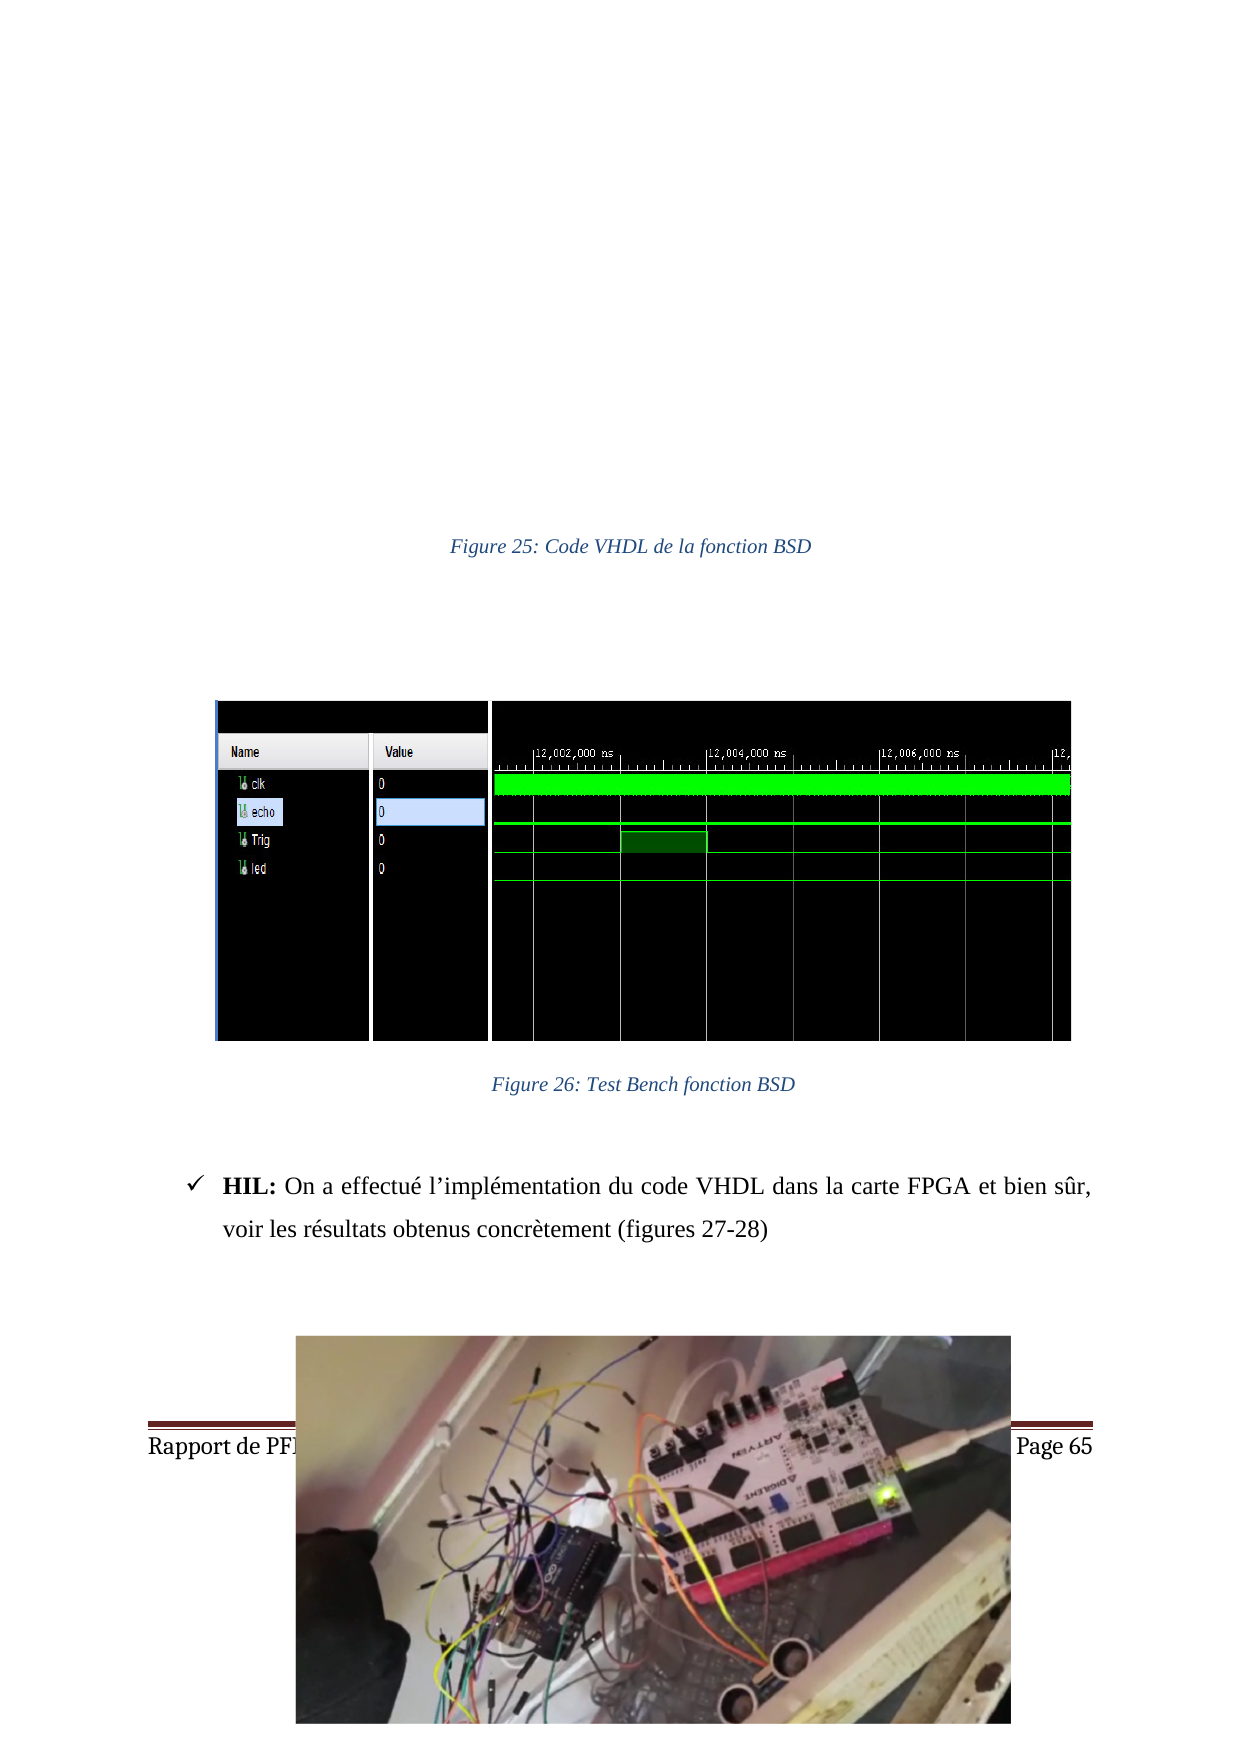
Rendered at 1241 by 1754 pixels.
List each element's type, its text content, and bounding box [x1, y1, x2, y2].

picture [296, 1336, 1010, 1723]
list HIL: On a effectué l’implémentation du code VHDL dans la carte FPGA et bien sûr, voir les résultats obtenus concrètement (figures 27-28) [185, 1171, 1093, 1243]
picture [215, 700, 1071, 1041]
